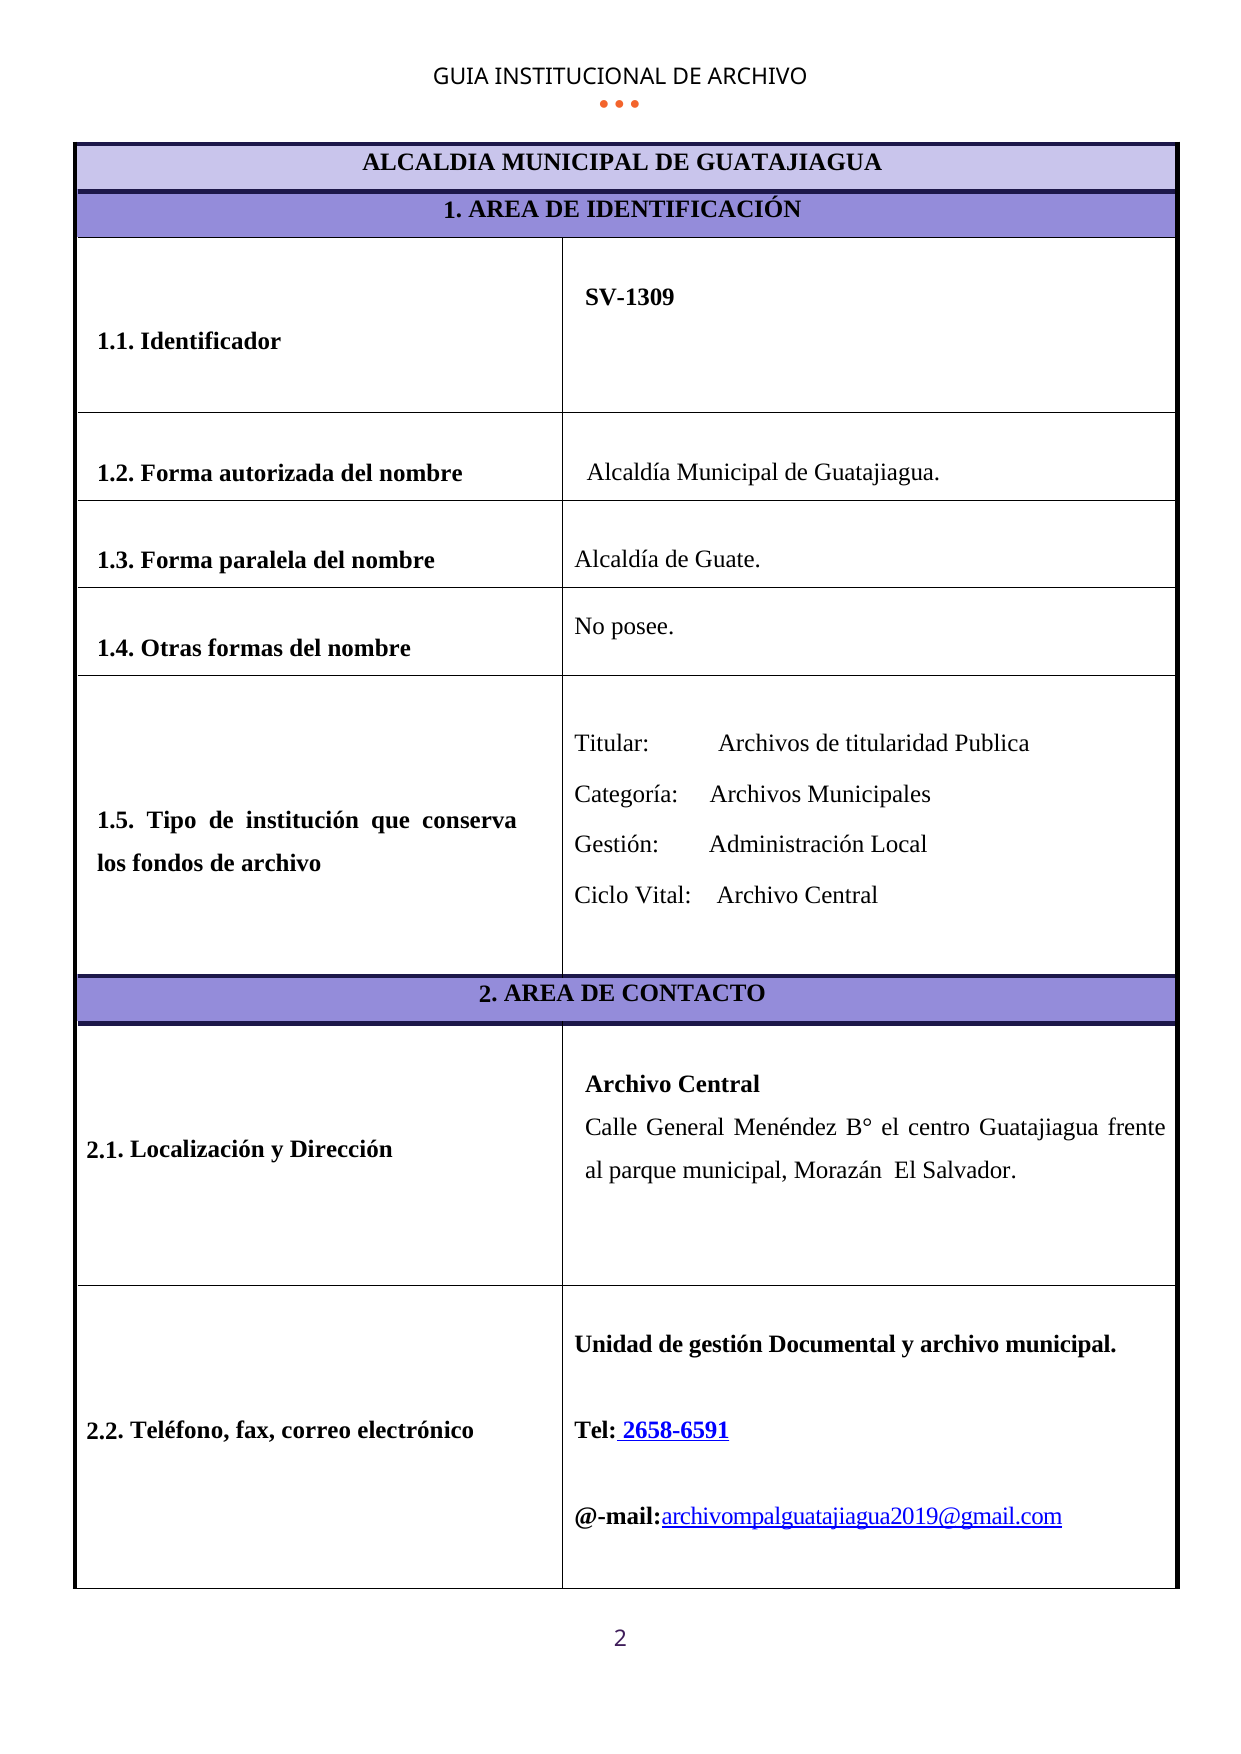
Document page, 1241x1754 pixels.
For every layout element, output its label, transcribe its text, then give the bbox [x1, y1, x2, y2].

table_cell 1.1. Identificador [77, 238, 562, 412]
table_cell 1.4. Otras formas del nombre [77, 588, 562, 675]
table_cell 1. AREA DE IDENTIFICACIÓN [77, 190, 1175, 237]
table_cell Titular: Archivos de titularidad Publica Categoría: Archivos Municipales Gestión: Administración Local Ciclo Vital: Archivo Central [563, 676, 1175, 973]
table_cell 1.5. Tipo de institución que conserva los fondos de archivo [77, 676, 562, 973]
table_cell 2. AREA DE CONTACTO [77, 975, 1175, 1021]
table_cell 1.2. Forma autorizada del nombre [77, 413, 562, 499]
table_cell No posee. [563, 588, 1175, 675]
table_cell Alcaldía Municipal de Guatajiagua. [563, 413, 1175, 499]
table_cell Alcaldía de Guate. [563, 501, 1175, 587]
table_cell SV-1309 [563, 238, 1175, 412]
table_cell 1.3. Forma paralela del nombre [77, 501, 562, 587]
table_header ALCALDIA MUNICIPAL DE GUATAJIAGUA [77, 146, 1175, 189]
table_cell Unidad de gestión Documental y archivo municipal. Tel: 2658-6591 @-mail:archivompalguatajiagua2019@gmail.com [563, 1286, 1175, 1587]
table_cell Archivo Central Calle General Menéndez B° el centro Guatajiagua frente al parque municipal, Morazán El Salvador. [563, 1026, 1175, 1284]
table_cell 2.1. Localización y Dirección [77, 1022, 562, 1284]
table_cell 2.2. Teléfono, fax, correo electrónico [77, 1286, 562, 1587]
